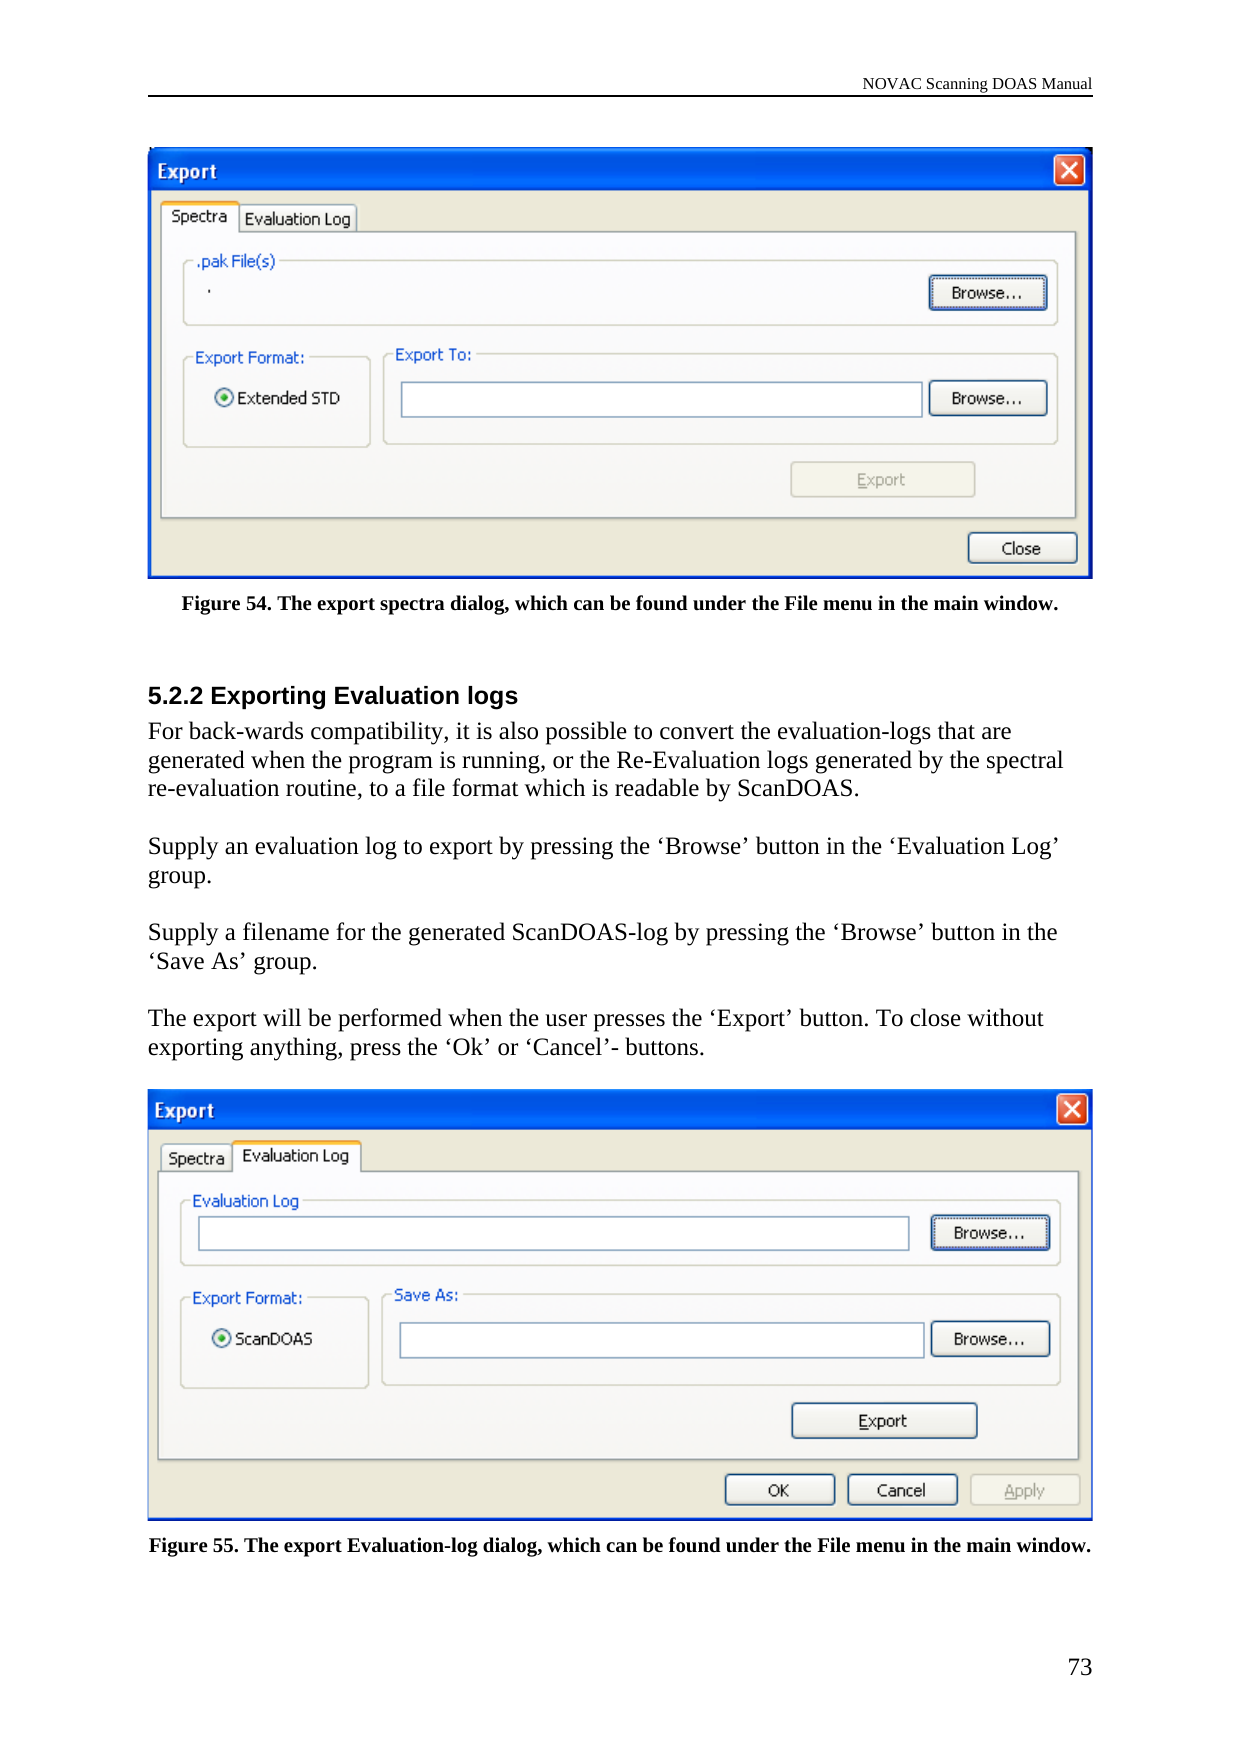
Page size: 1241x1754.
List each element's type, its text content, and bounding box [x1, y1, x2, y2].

text Supply an evaluation log to export by pressing the ‘Browse’ button in the ‘Evaluation Log’ group. [148, 831, 1093, 888]
picture [147, 1089, 1093, 1521]
text Supply a filename for the generated ScanDOAS-log by pressing the ‘Browse’ button in the ‘Save As’ group. [148, 917, 1093, 975]
text The export will be performed when the user presses the ‘Export’ button. To close without exporting anything, press the ‘Ok’ or ‘Cancel’- buttons. [148, 1003, 1093, 1061]
picture [147, 147, 1093, 579]
text Figure 54. The export spectra dialog, which can be found under the File menu in the main window. [148, 591, 1093, 615]
subtitle 5.2.2 Exporting Evaluation logs [148, 681, 1093, 710]
text For back-wards compatibility, it is also possible to convert the evaluation-logs that are generated when the program is running, or the Re-Evaluation logs generated by the spectral re-evaluation routine, to a file format which is readable by ScanDOAS. [148, 716, 1093, 802]
text Figure 55. The export Evaluation-log dialog, which can be found under the File menu in the main window. [148, 1533, 1093, 1557]
